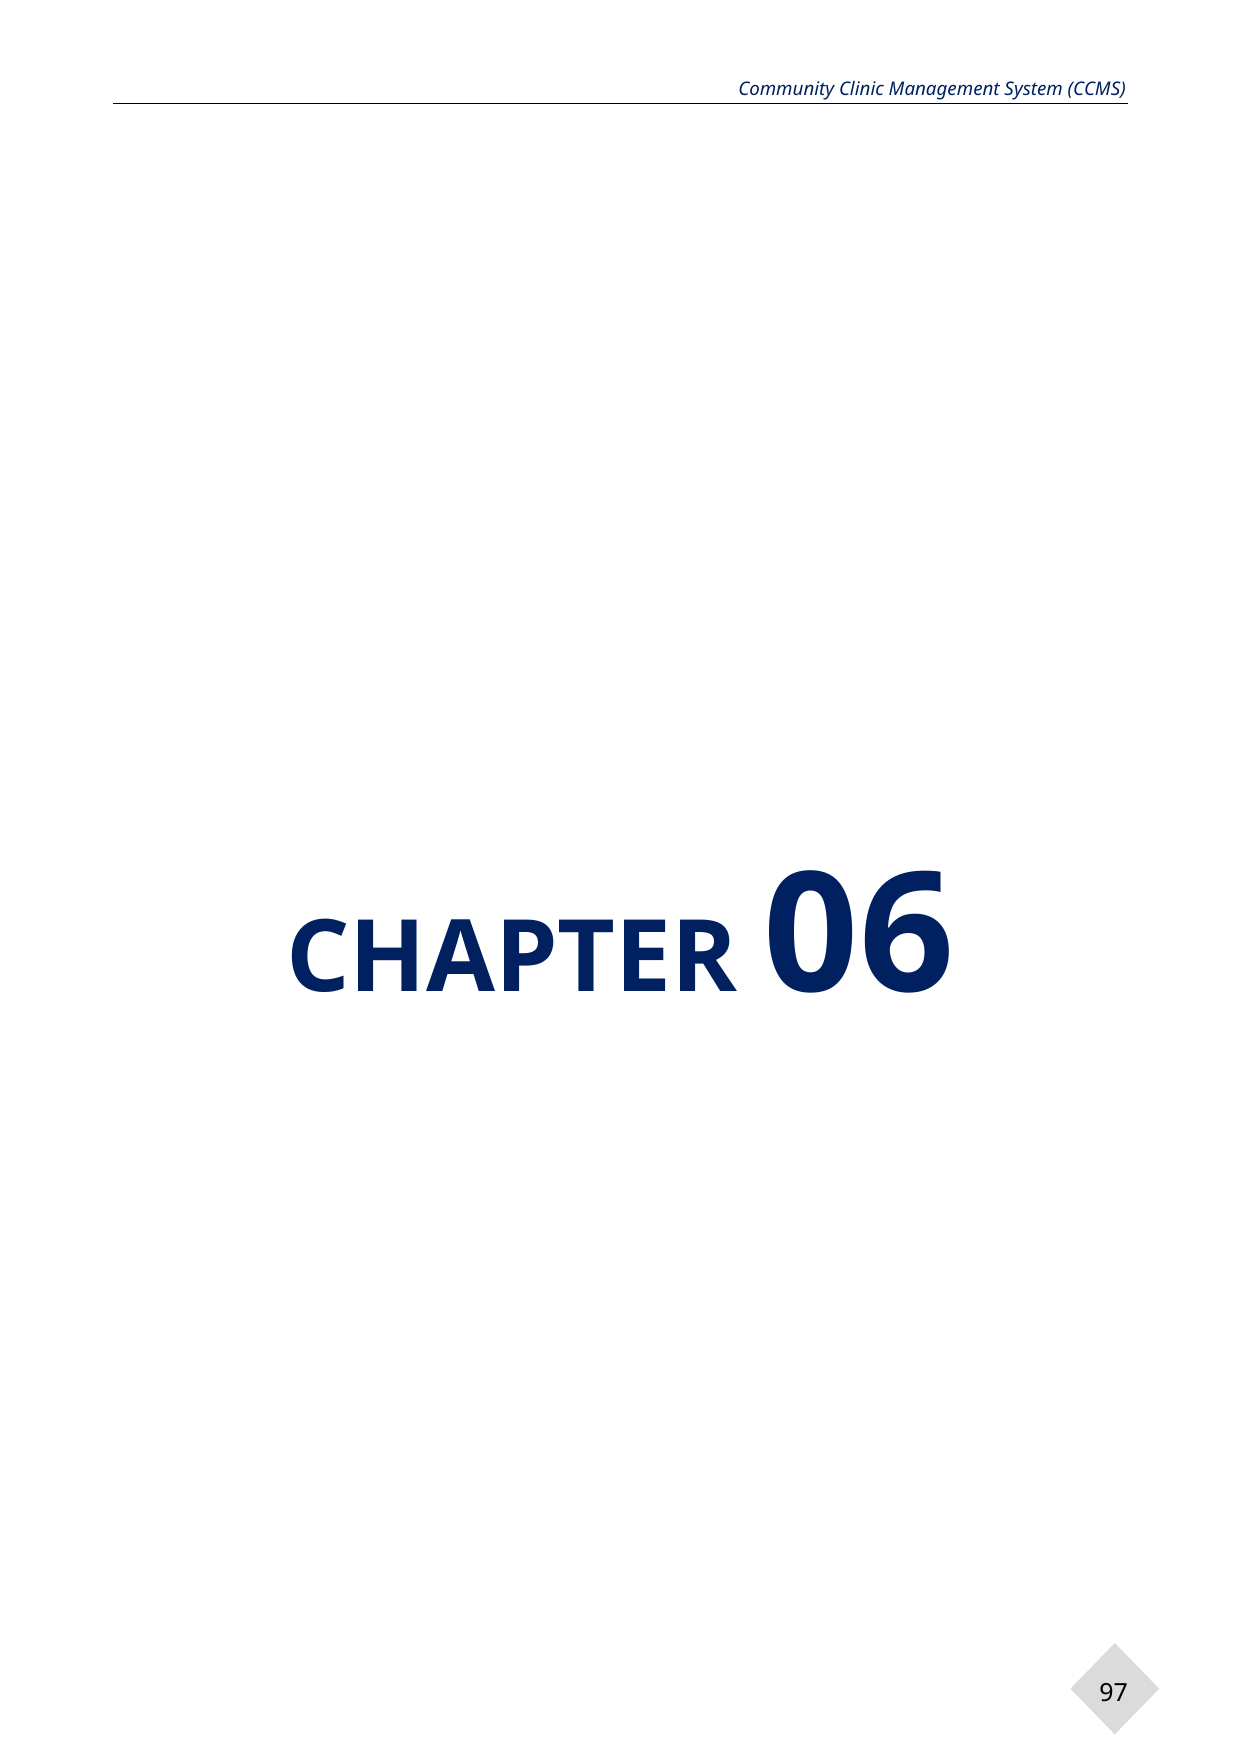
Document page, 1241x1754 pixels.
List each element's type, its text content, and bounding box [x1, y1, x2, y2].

text CHAPTER 06 [112, 813, 1128, 1040]
